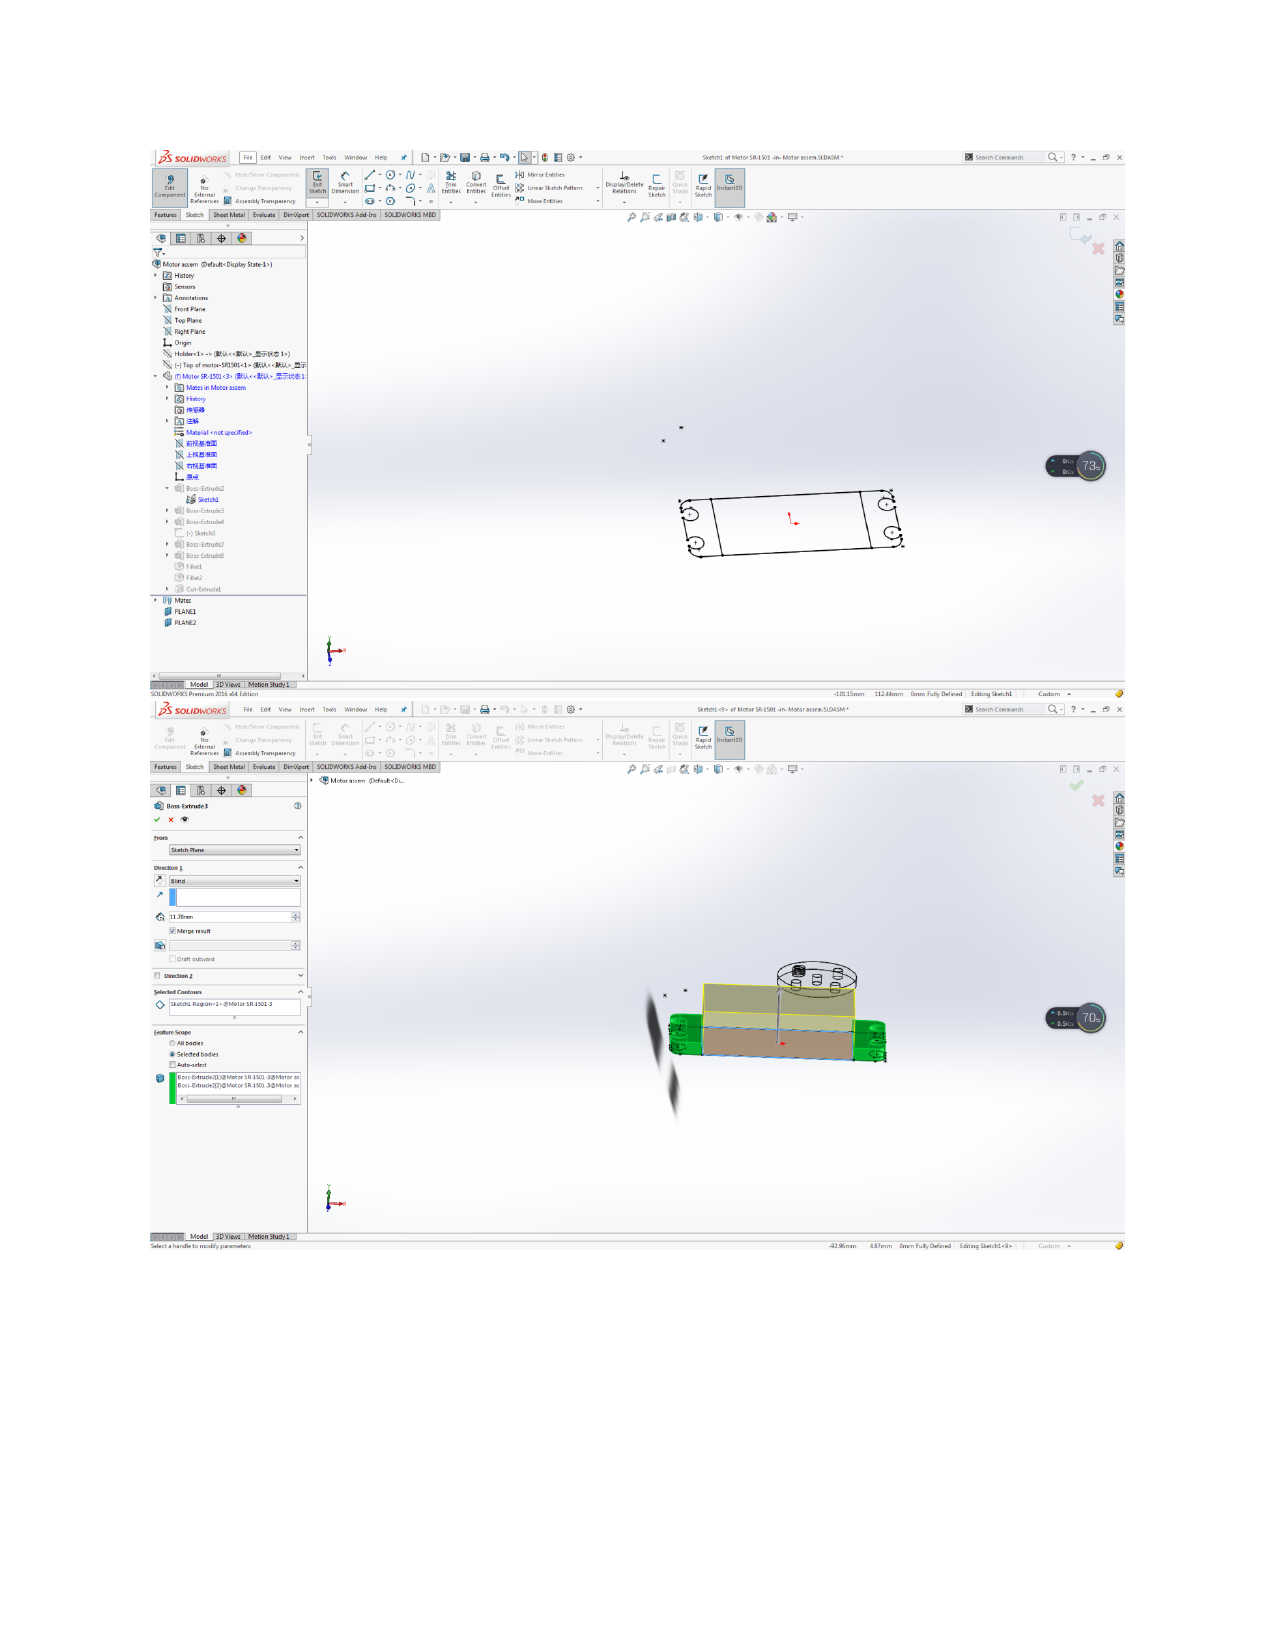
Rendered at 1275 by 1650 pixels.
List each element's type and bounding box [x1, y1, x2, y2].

picture [150, 701, 1125, 1250]
picture [150, 150, 1125, 698]
